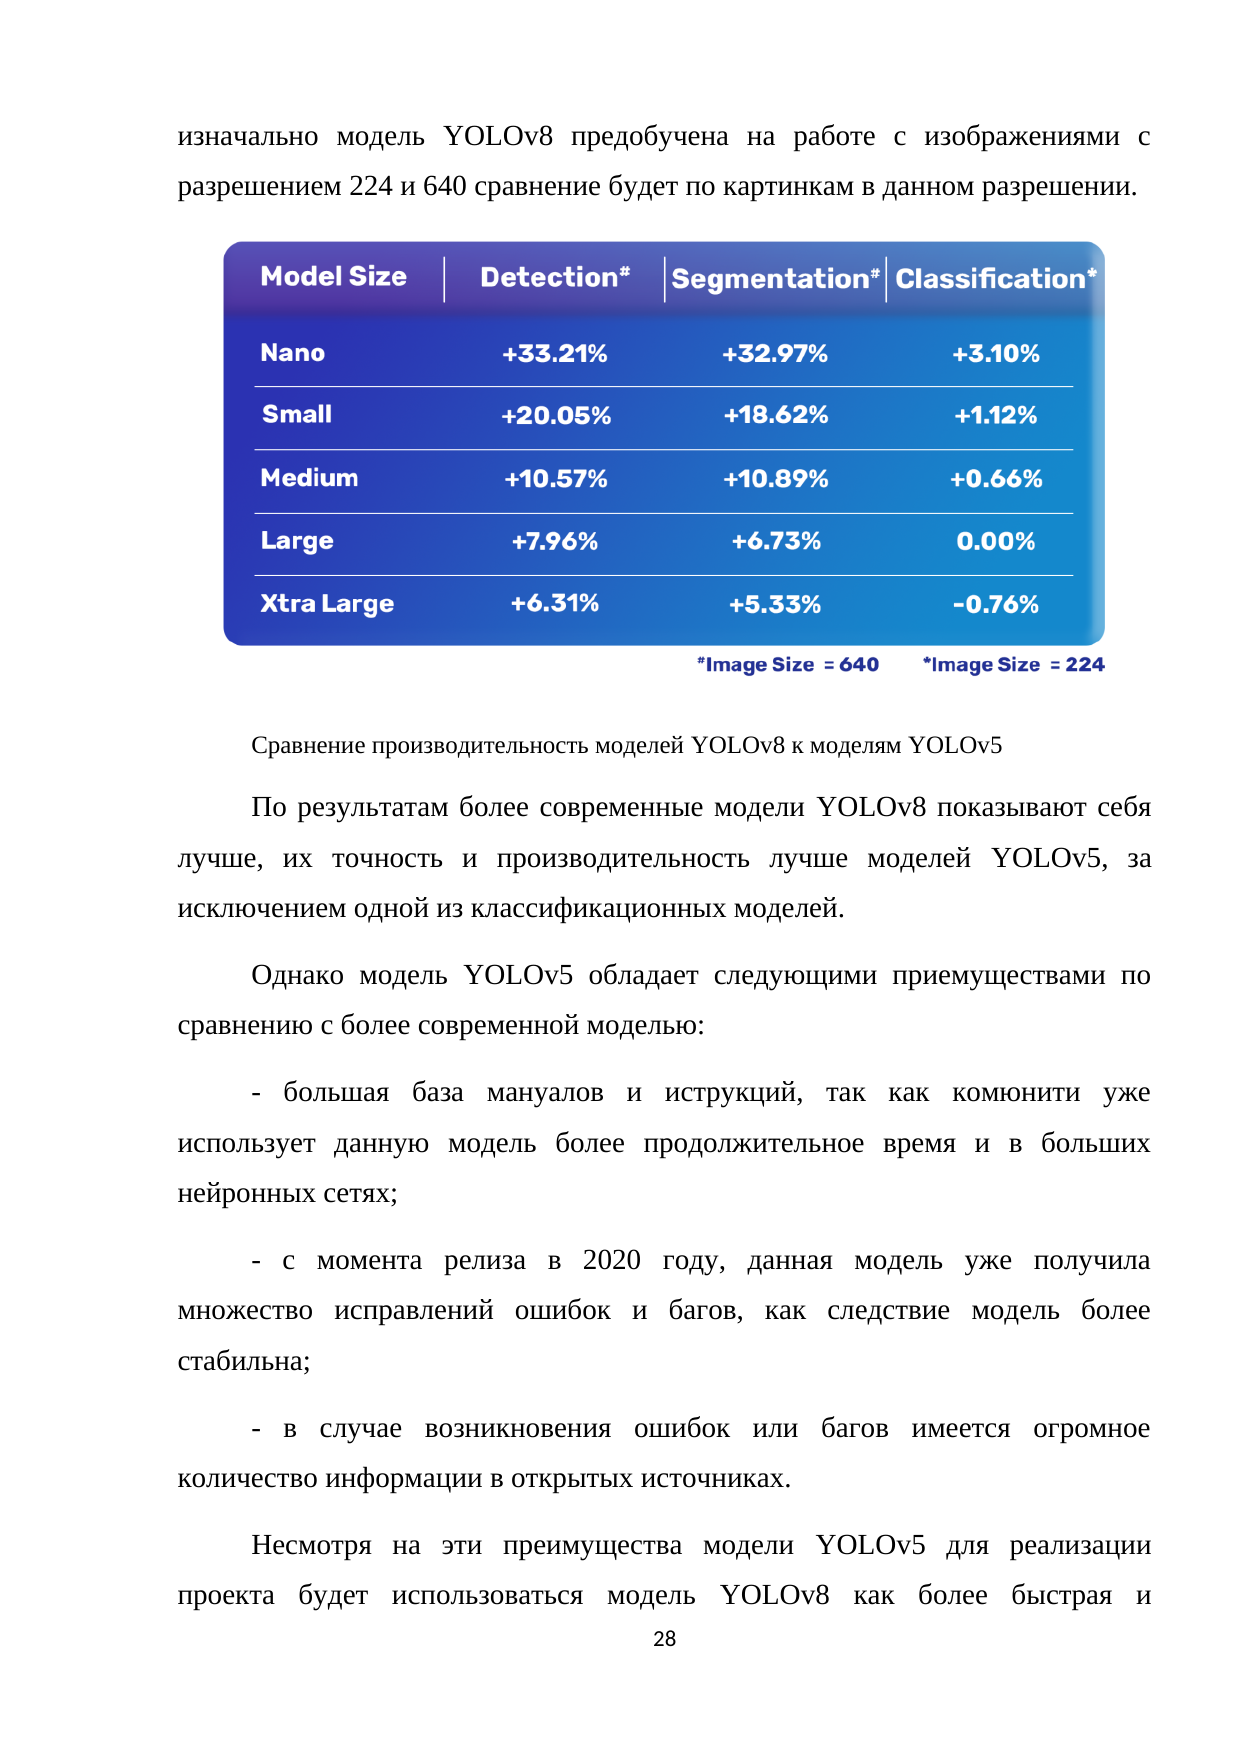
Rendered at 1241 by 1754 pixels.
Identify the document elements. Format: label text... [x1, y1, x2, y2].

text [177, 118, 1152, 202]
text - с момента релиза в 2020 году, данная модель уже получила множество исправлений ошибок и багов, как следствие модель более стабильна; [177, 1242, 1152, 1376]
text - в случае возникновения ошибок или багов имеется огромное количество информации в открытых источниках. [177, 1410, 1152, 1493]
text Сравнение производительность моделей YOLOv8 к моделям YOLOv5 [177, 682, 1152, 758]
text - большая база мануалов и иструкций, так как комюнити уже использует данную модель более продолжительное время и в больших нейронных сетях; [177, 1074, 1152, 1209]
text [177, 1527, 1152, 1611]
picture [177, 235, 1152, 682]
text Однако модель YOLOv5 обладает следующими приемуществами по сравнению с более современной моделью: [177, 957, 1152, 1041]
text По результатам более современные модели YOLOv8 показывают себя лучше, их точность и производительность лучше моделей YOLOv5, за исключением одной из классификационных моделей. [177, 789, 1152, 924]
